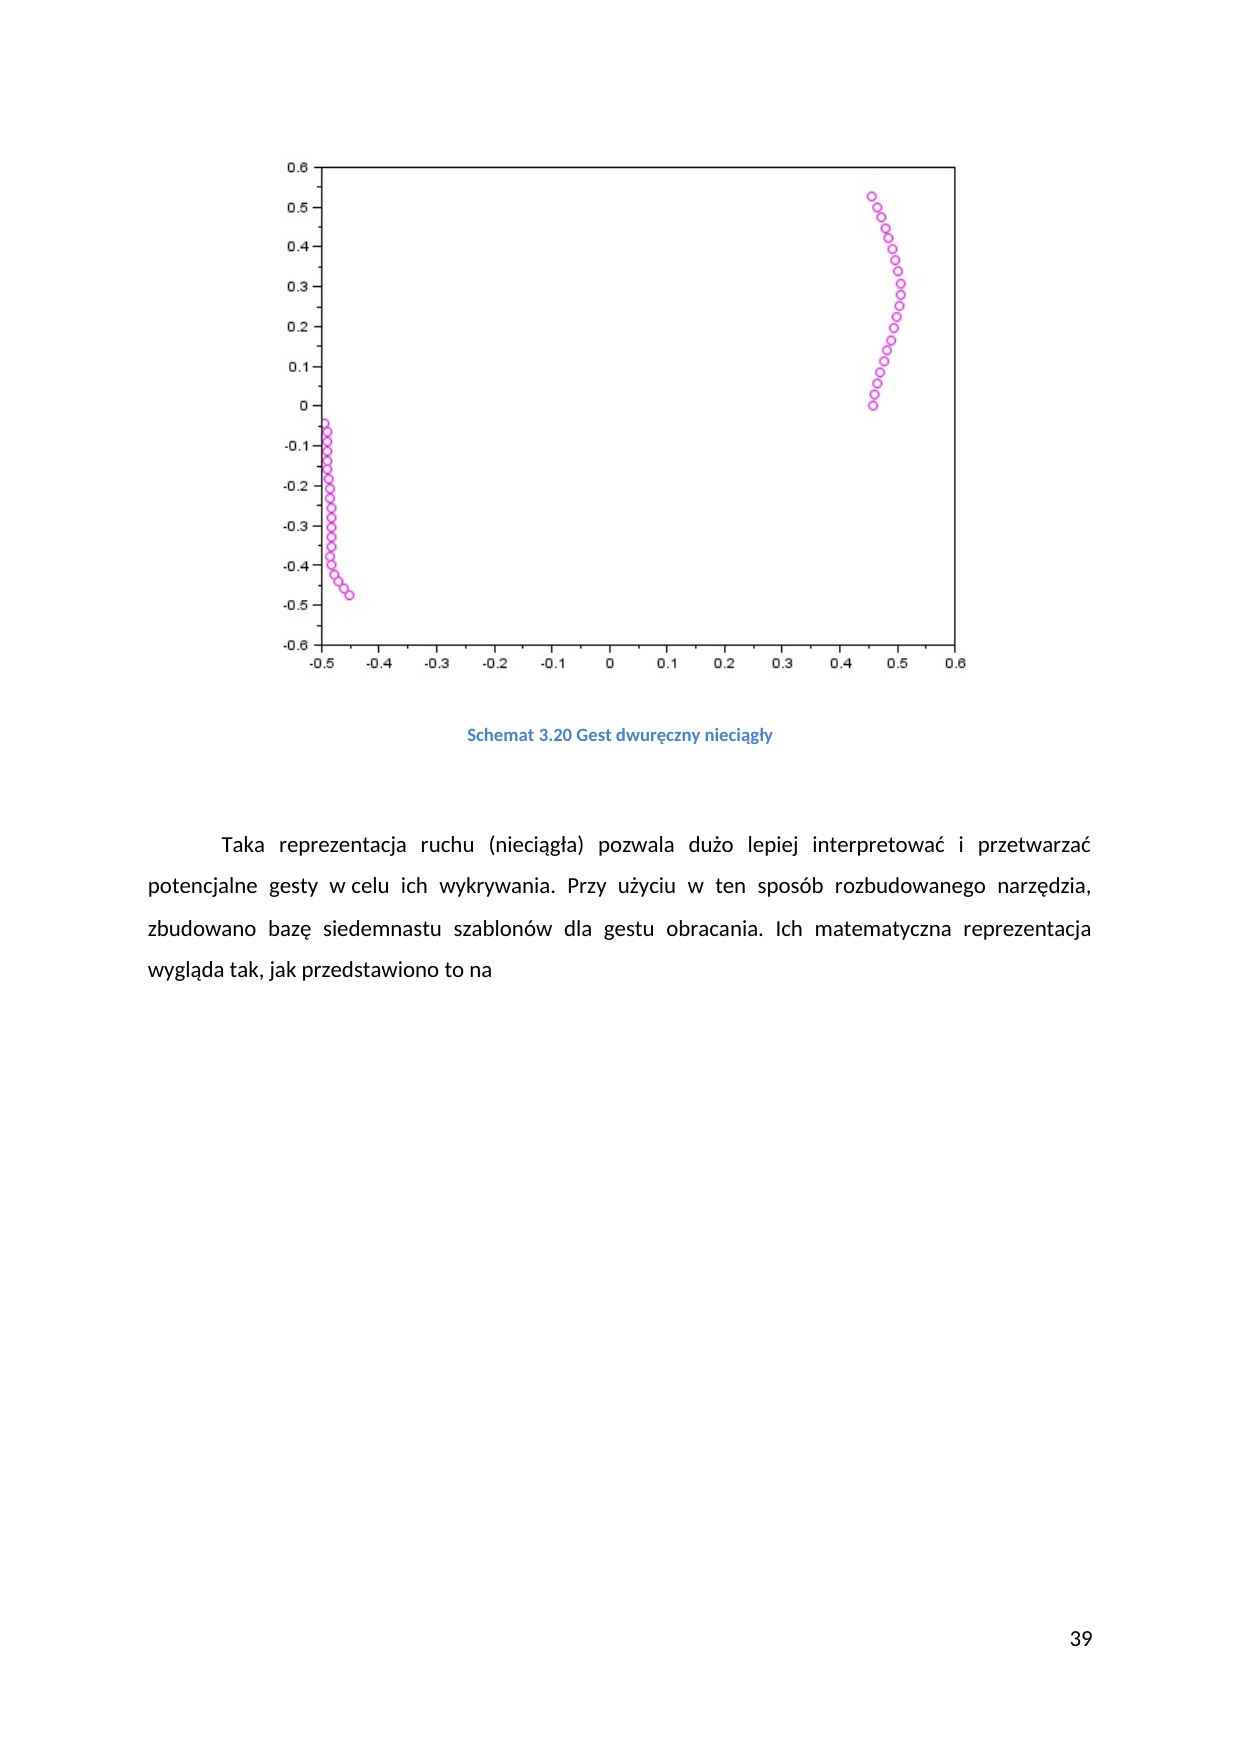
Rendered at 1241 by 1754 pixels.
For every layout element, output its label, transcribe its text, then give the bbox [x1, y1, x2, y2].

picture [267, 147, 974, 689]
text Taka reprezentacja ruchu (nieciągła) pozwala dużo lepiej interpretować i przetwarzać potencjalne gesty w celu ich wykrywania. Przy użyciu w ten sposób rozbudowanego narzędzia, zbudowano bazę siedemnastu szablonów dla gestu obracania. Ich matematyczna reprezentacja wygląda tak, jak przedstawiono to na [148, 830, 1092, 984]
